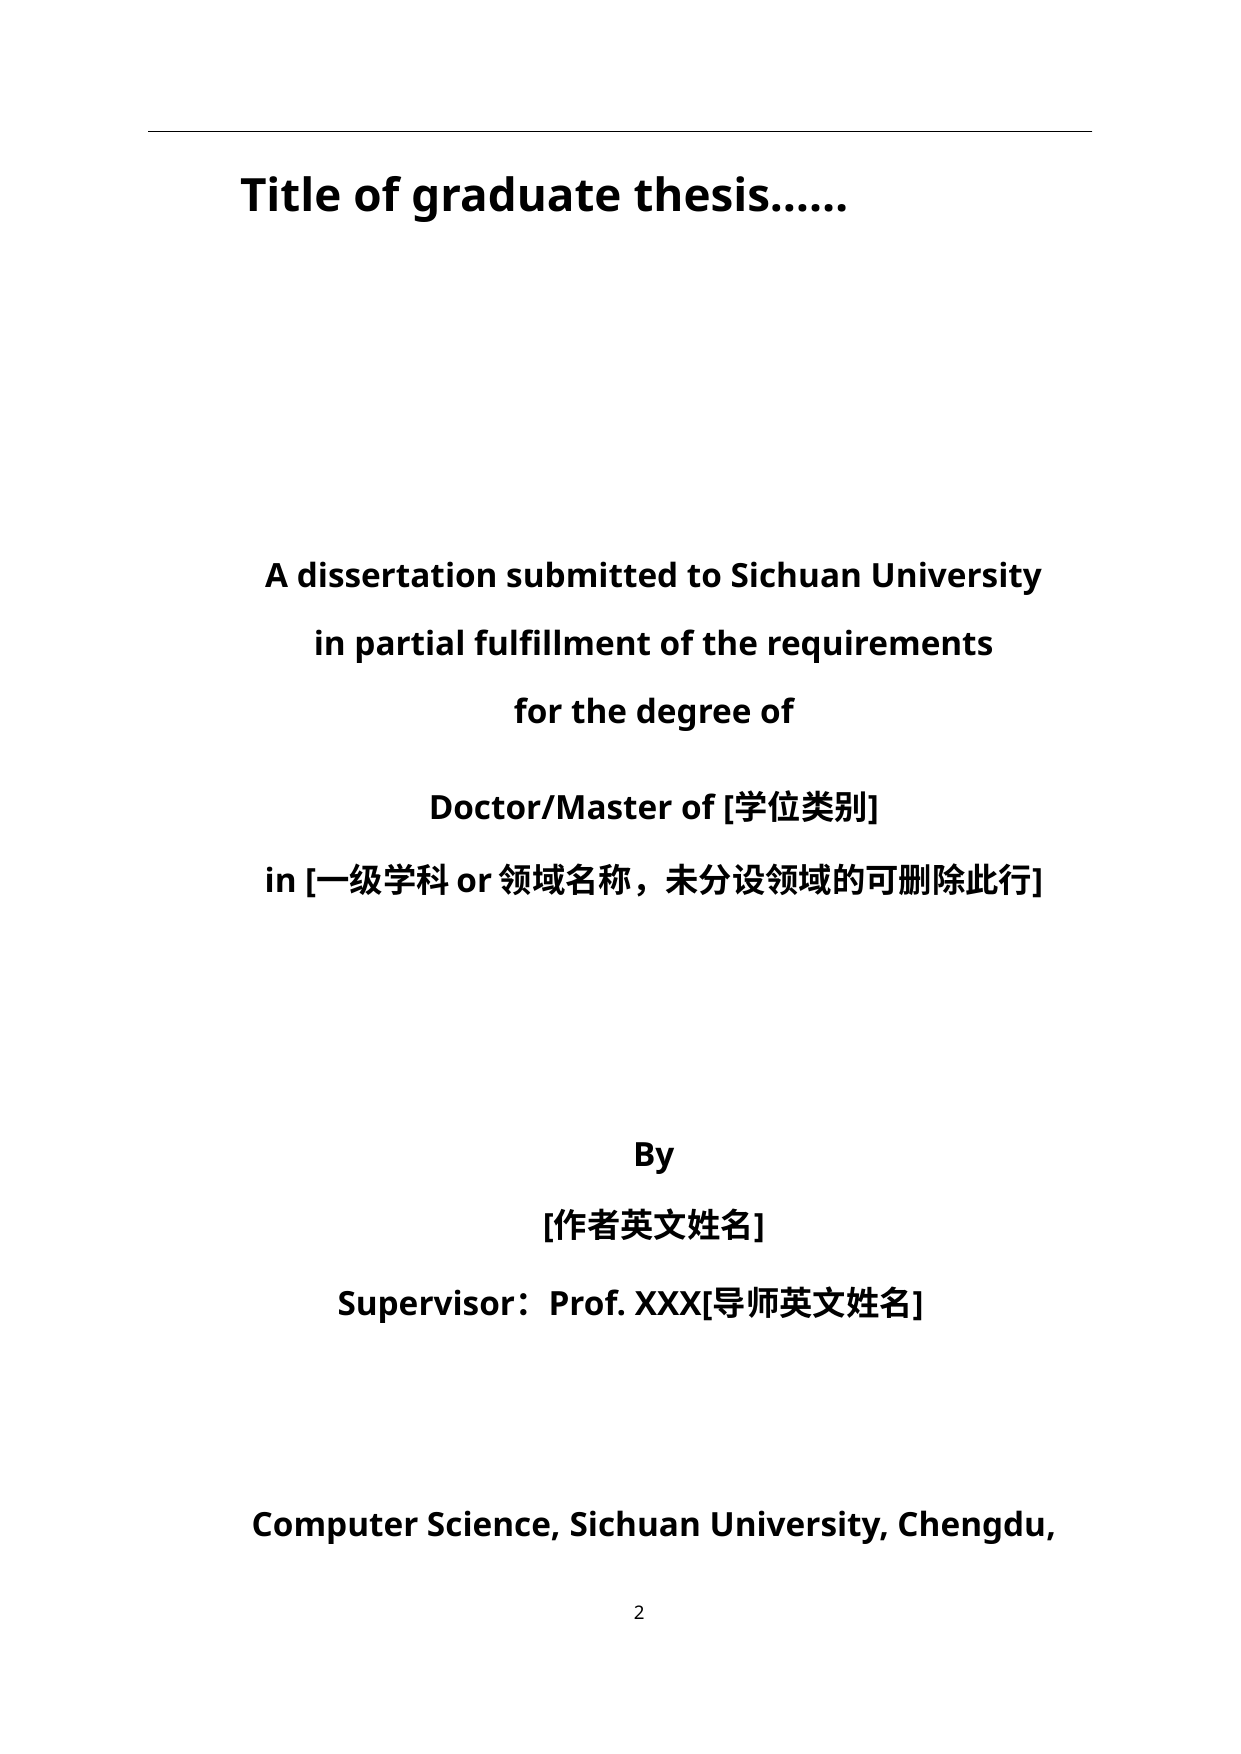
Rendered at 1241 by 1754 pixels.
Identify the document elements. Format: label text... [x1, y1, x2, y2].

text for the degree of [148, 688, 1092, 733]
subtitle Title of graduate thesis…… [148, 162, 1092, 225]
text in partial fulfillment of the requirements [148, 619, 1092, 665]
text [作者英文姓名] [148, 1198, 1092, 1247]
text Supervisor：Prof. XXX[导师英文姓名] [148, 1276, 1092, 1325]
text in [一级学科or领域名称，未分设领域的可删除此行] [148, 853, 1092, 902]
text Doctor/Master of [学位类别] [148, 781, 1092, 829]
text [148, 1501, 1092, 1546]
text A dissertation submitted to Sichuan University [148, 551, 1092, 597]
text By [148, 1130, 1092, 1176]
